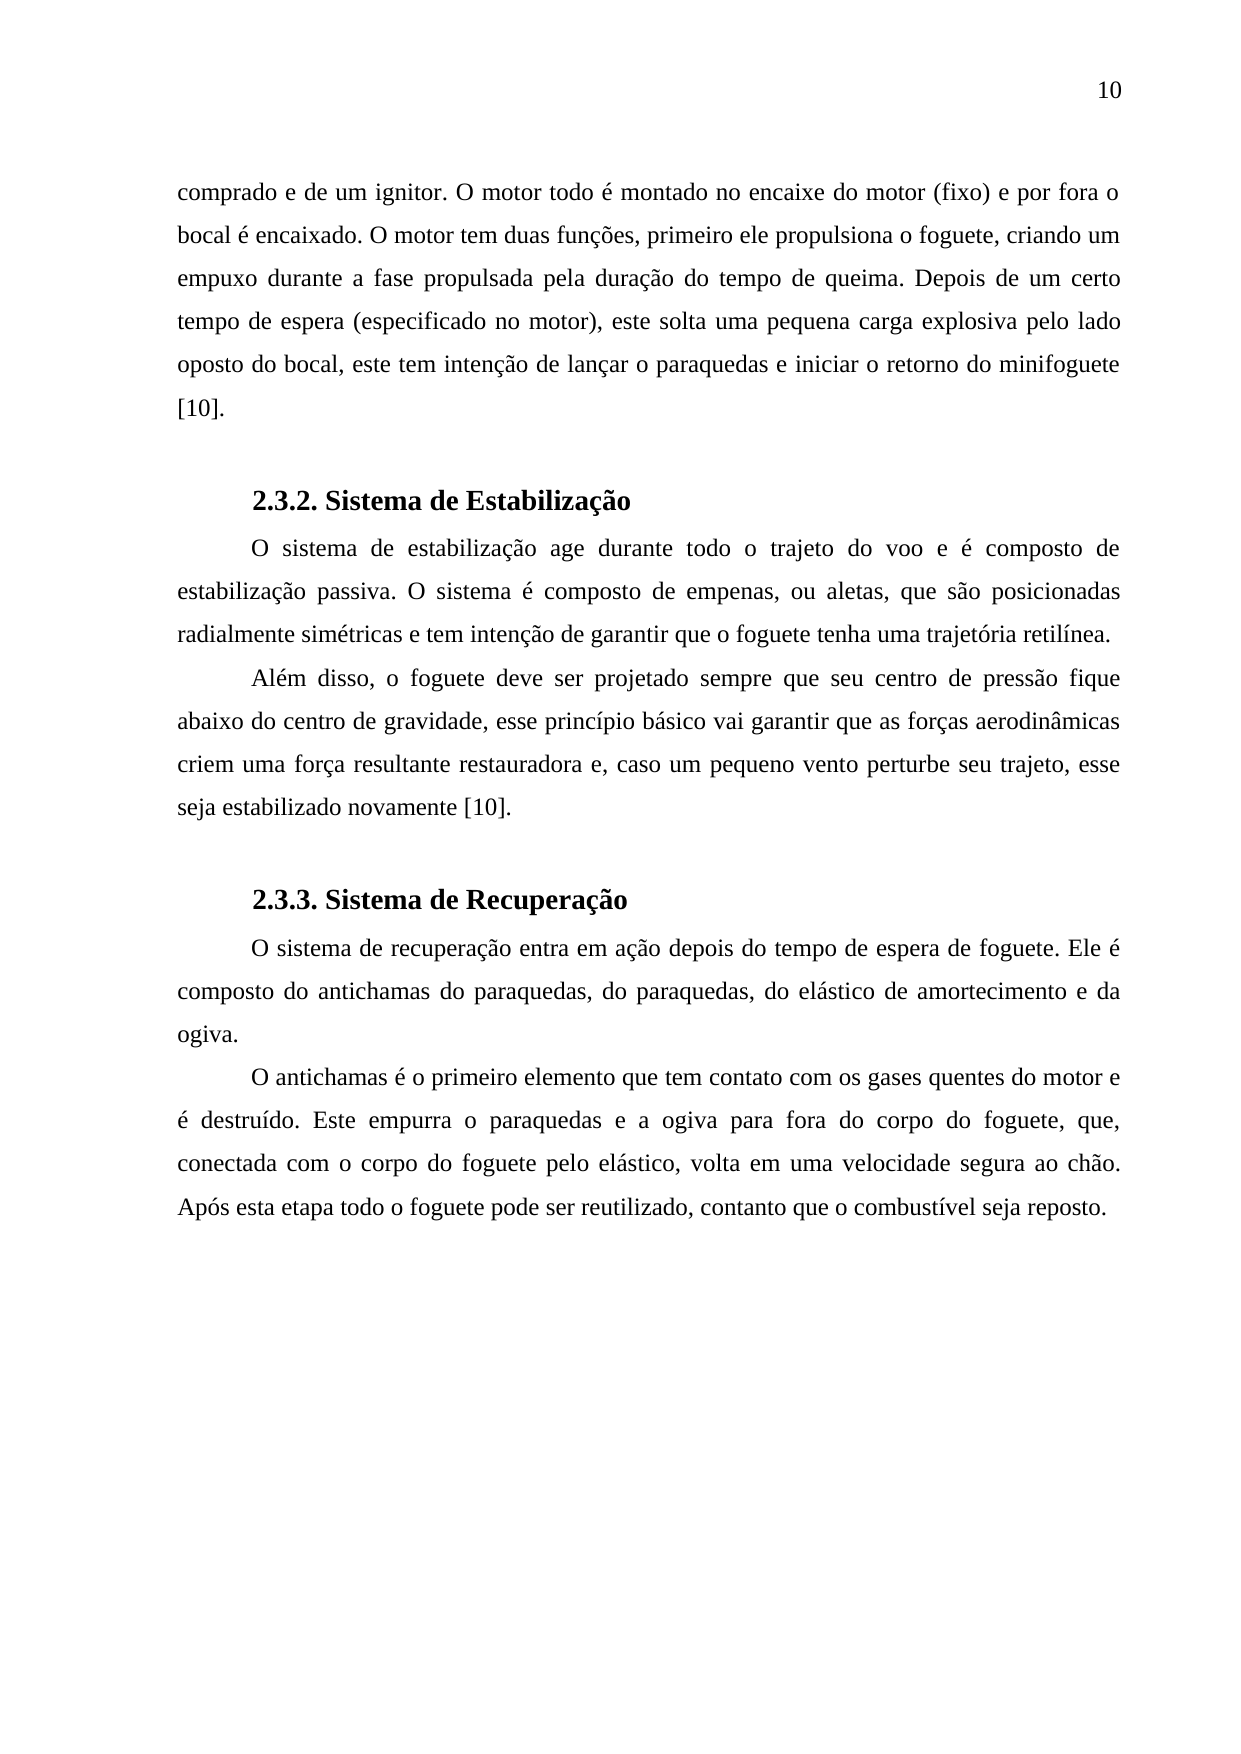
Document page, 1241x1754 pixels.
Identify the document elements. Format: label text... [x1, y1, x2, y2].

subtitle Sistema de Recuperação [252, 882, 1122, 916]
text O antichamas é o primeiro elemento que tem contato com os gases quentes do motor e é destruído. Este empurra o paraquedas e a ogiva para fora do corpo do foguete, que, conectada com o corpo do foguete pelo elástico, volta em uma velocidade segura ao chão. Após esta etapa todo o foguete pode ser reutilizado, contanto que o combustível seja reposto. [177, 1062, 1122, 1220]
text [177, 177, 1122, 421]
text Além disso, o foguete deve ser projetado sempre que seu centro de pressão fique abaixo do centro de gravidade, esse princípio básico vai garantir que as forças aerodinâmicas criem uma força resultante restauradora e, caso um pequeno vento perturbe seu trajeto, esse seja estabilizado novamente. [177, 663, 1122, 821]
text O sistema de estabilização age durante todo o trajeto do voo e é composto de estabilização passiva. O sistema é composto de empenas, ou aletas, que são posicionadas radialmente simétricas e tem intenção de garantir que o foguete tenha uma trajetória retilínea. [177, 533, 1122, 648]
text O sistema de recuperação entra em ação depois do tempo de espera de foguete. Ele é composto do antichamas do paraquedas, do paraquedas, do elástico de amortecimento e da ogiva. [177, 933, 1122, 1048]
subtitle Sistema de Estabilização [252, 483, 1122, 517]
